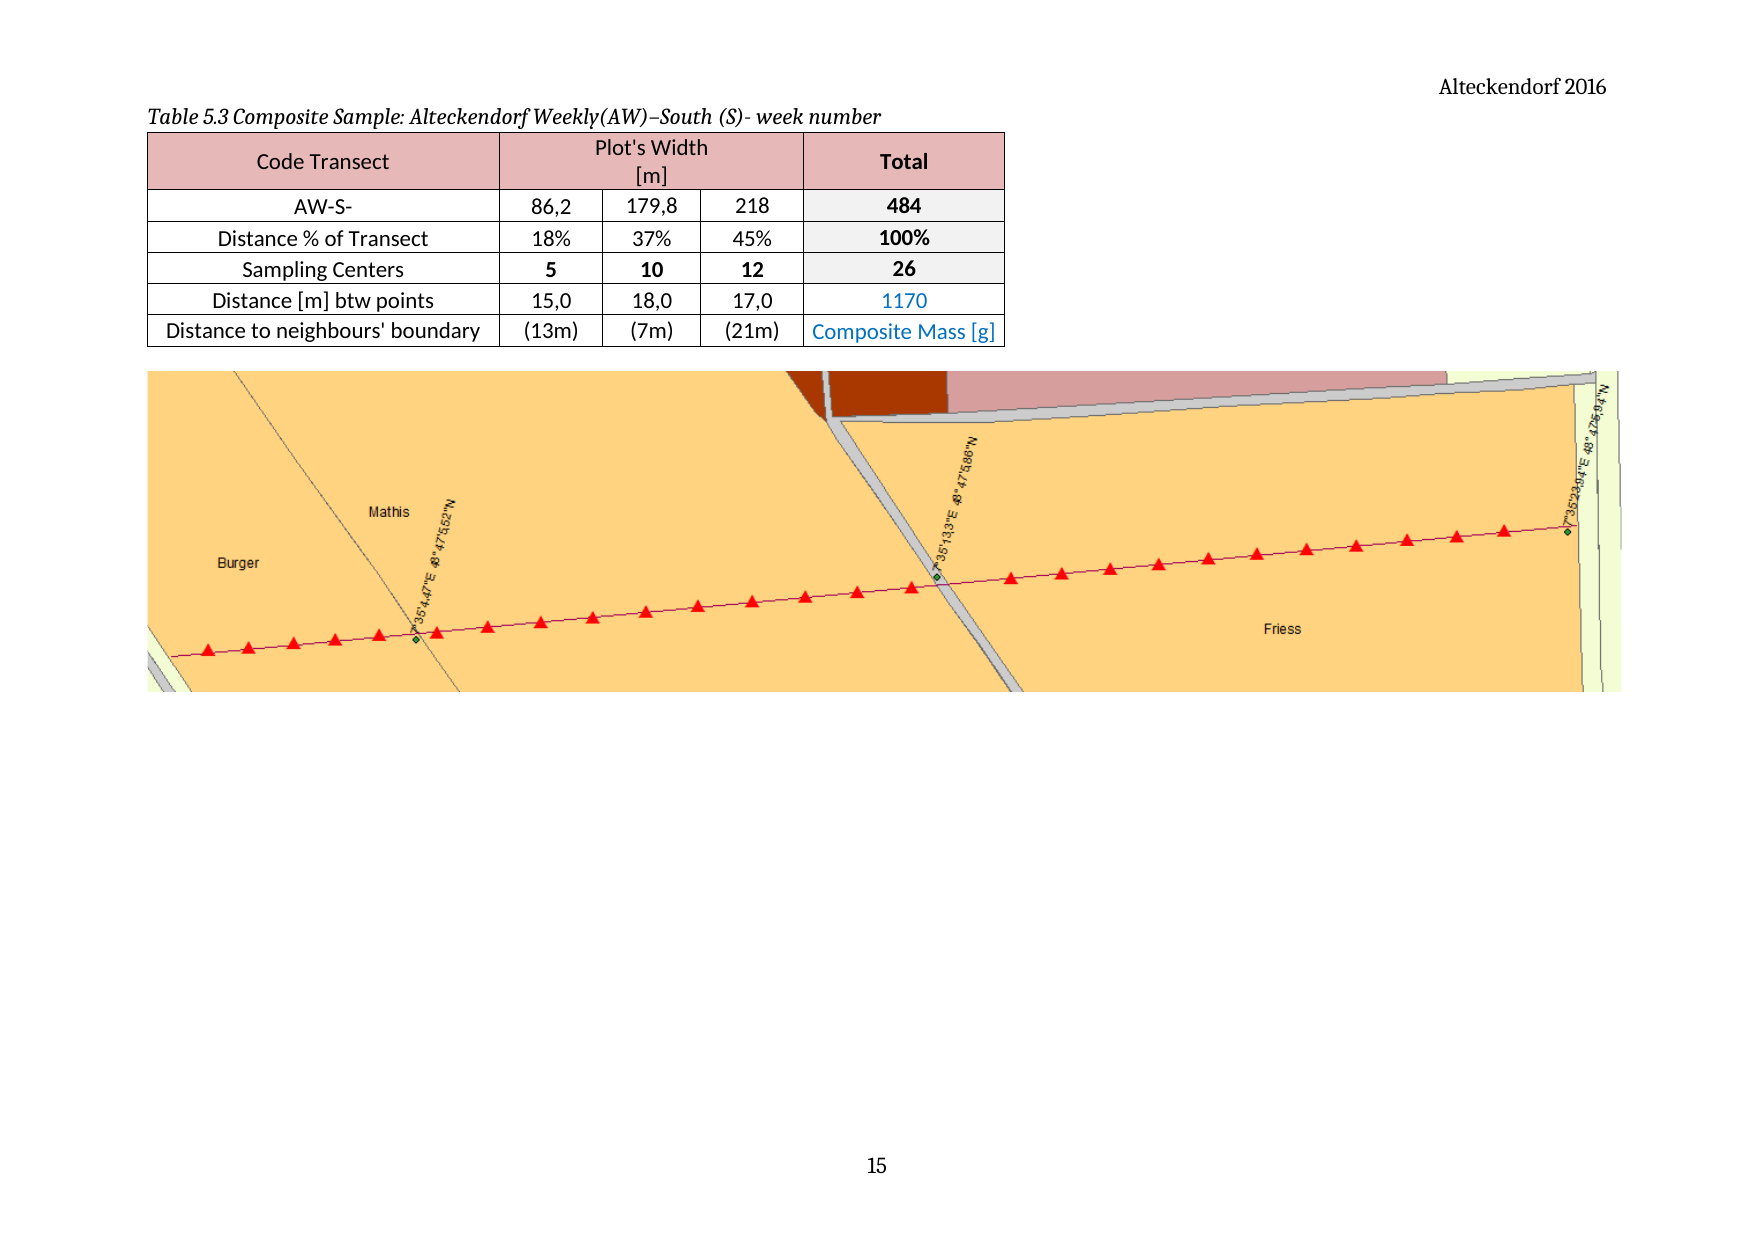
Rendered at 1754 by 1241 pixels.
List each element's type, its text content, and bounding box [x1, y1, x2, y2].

table_cell Distance to neighbours' boundary [148, 315, 499, 346]
table_cell 37% [603, 222, 700, 252]
table_cell 15,0 [500, 284, 602, 314]
table_cell (7m) [603, 315, 700, 346]
table_cell 10 [603, 253, 700, 283]
table_cell 12 [701, 253, 803, 283]
table_cell 484 [804, 190, 1004, 221]
table_cell AW-S- [148, 190, 499, 221]
table_cell Distance % of Transect [148, 222, 499, 252]
table_cell 18% [500, 222, 602, 252]
table_cell 26 [804, 253, 1004, 283]
table_cell Sampling Centers [148, 253, 499, 283]
picture [147, 371, 1622, 692]
table_header Total [804, 133, 1004, 189]
table_cell 179,8 [603, 190, 700, 221]
text Table 5.3 Composite Sample: Alteckendorf Weekly(AW)–South (S)- week number [148, 104, 1606, 130]
table_cell 5 [500, 253, 602, 283]
table_cell Distance [m] btw points [148, 284, 499, 314]
table_cell 1170 [804, 284, 1004, 314]
table_header Code Transect [148, 133, 499, 189]
table_cell 218 [701, 190, 803, 221]
table_cell 45% [701, 222, 803, 252]
table_cell 18,0 [603, 284, 700, 314]
table_cell 100% [804, 222, 1004, 252]
table_cell (21m) [701, 315, 803, 346]
table_cell Composite Mass [g] [804, 315, 1004, 346]
table_cell 86,2 [500, 190, 602, 221]
table_cell 17,0 [701, 284, 803, 314]
table_cell (13m) [500, 315, 602, 346]
table_header Plot's Width [m] [500, 133, 803, 189]
